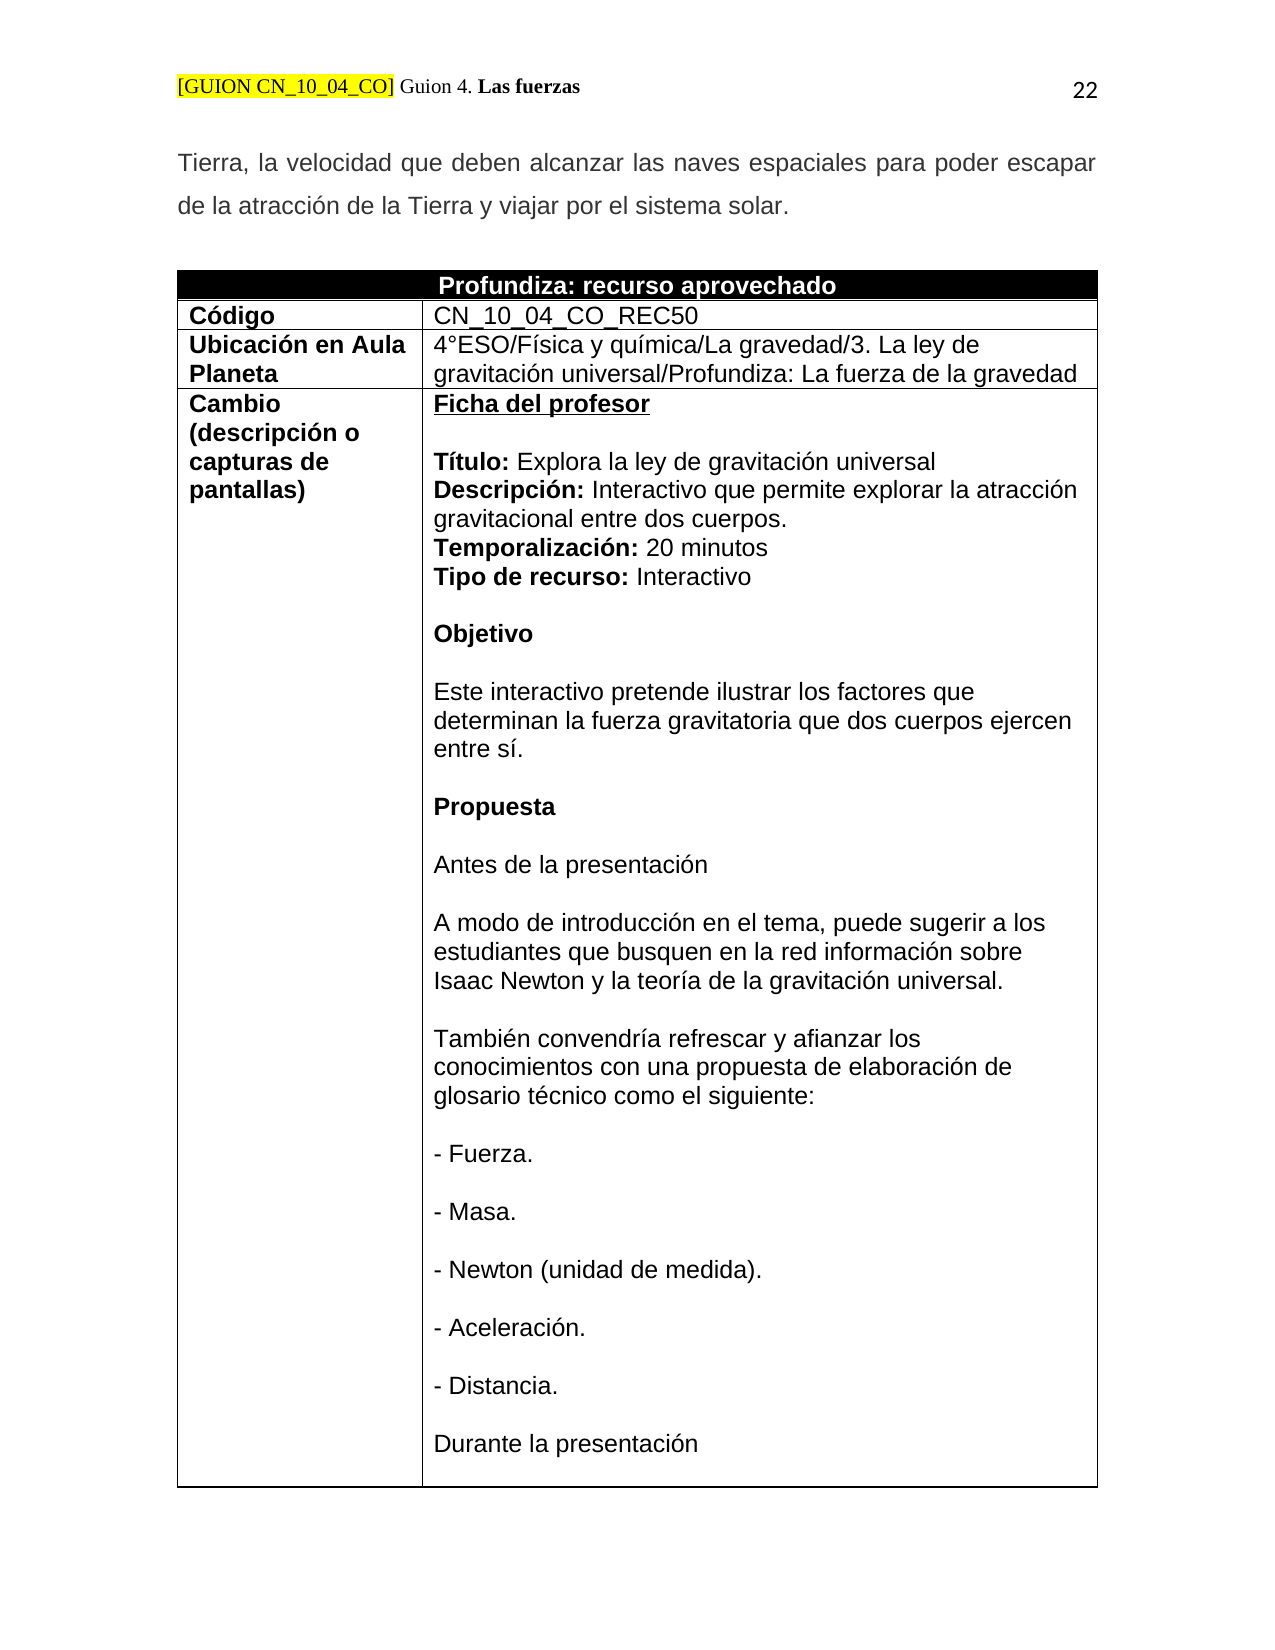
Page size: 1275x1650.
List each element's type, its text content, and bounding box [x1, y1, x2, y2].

table_header Profundiza: recurso aprovechado [178, 271, 1097, 299]
table_cell 4°ESO/Física y química/La gravedad/3. La ley de gravitación universal/Profundiza: La fuerza de la gravedad [423, 330, 1097, 388]
table_cell Código [178, 301, 422, 329]
table_cell Ubicación en Aula Planeta [178, 330, 422, 388]
table_cell CN_10_04_CO_REC50 [423, 301, 1097, 329]
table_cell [178, 389, 422, 1486]
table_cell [423, 389, 1097, 1486]
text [177, 148, 1098, 219]
